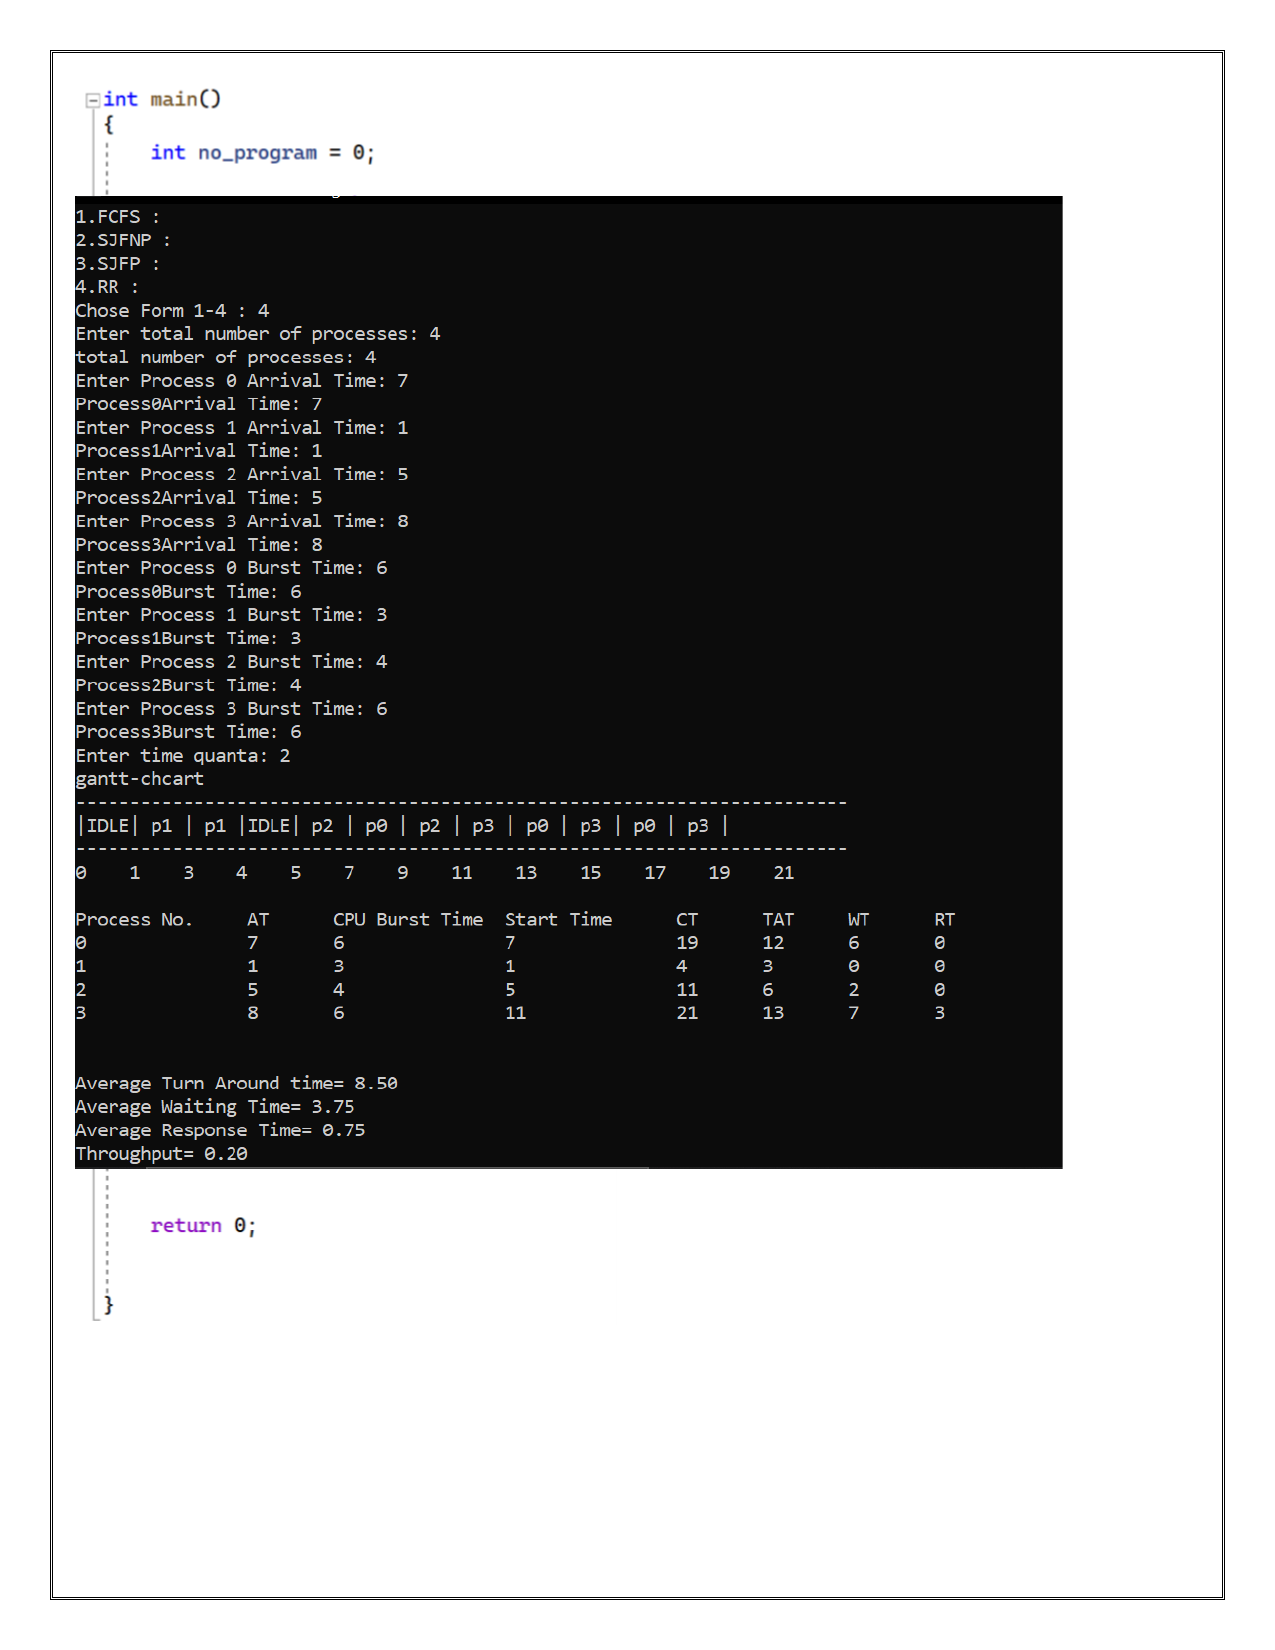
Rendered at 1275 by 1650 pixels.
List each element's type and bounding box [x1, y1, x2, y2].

picture [70, 75, 1063, 1325]
